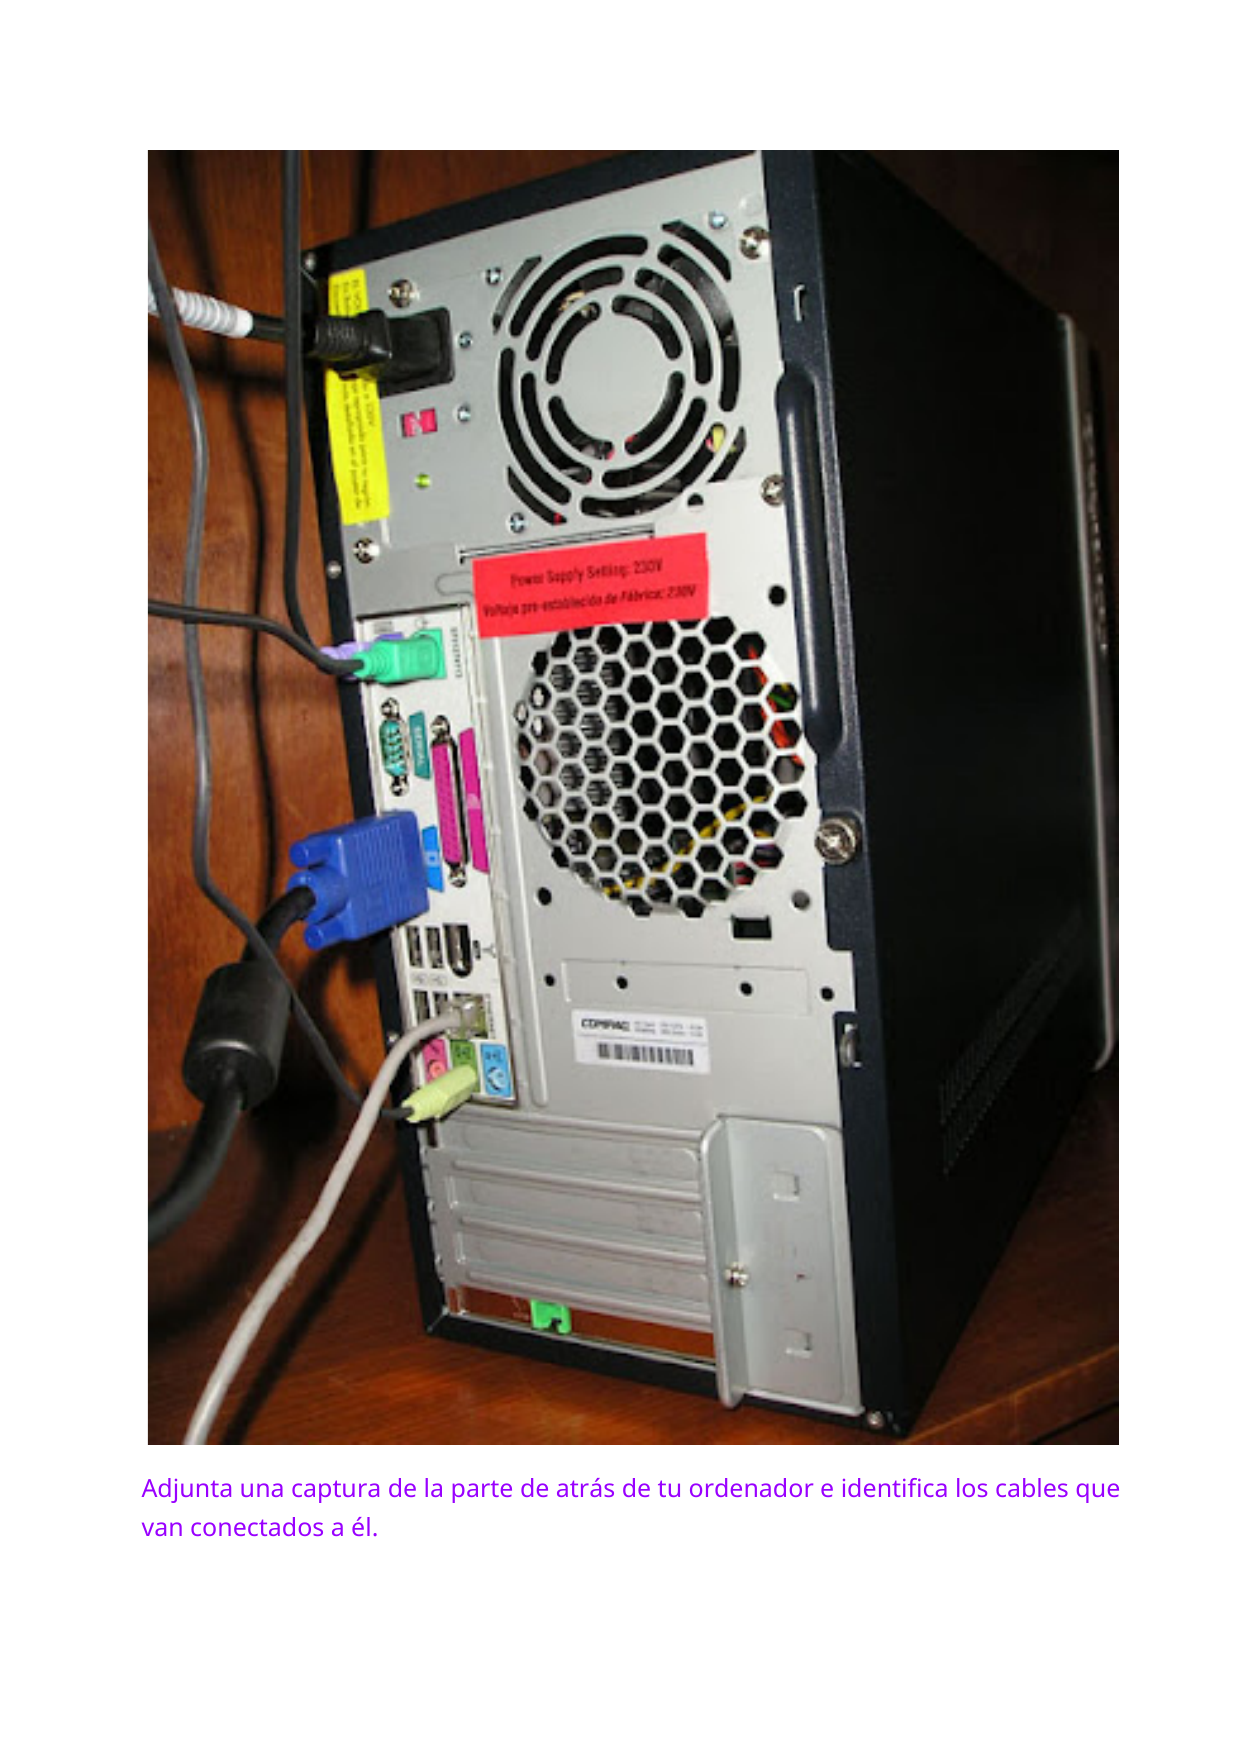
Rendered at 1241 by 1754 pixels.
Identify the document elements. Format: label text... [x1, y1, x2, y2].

picture [147, 150, 1119, 1445]
text Adjunta una captura de la parte de atrás de tu ordenador e identifica los cables que van conectados a él. [141, 1471, 1128, 1544]
